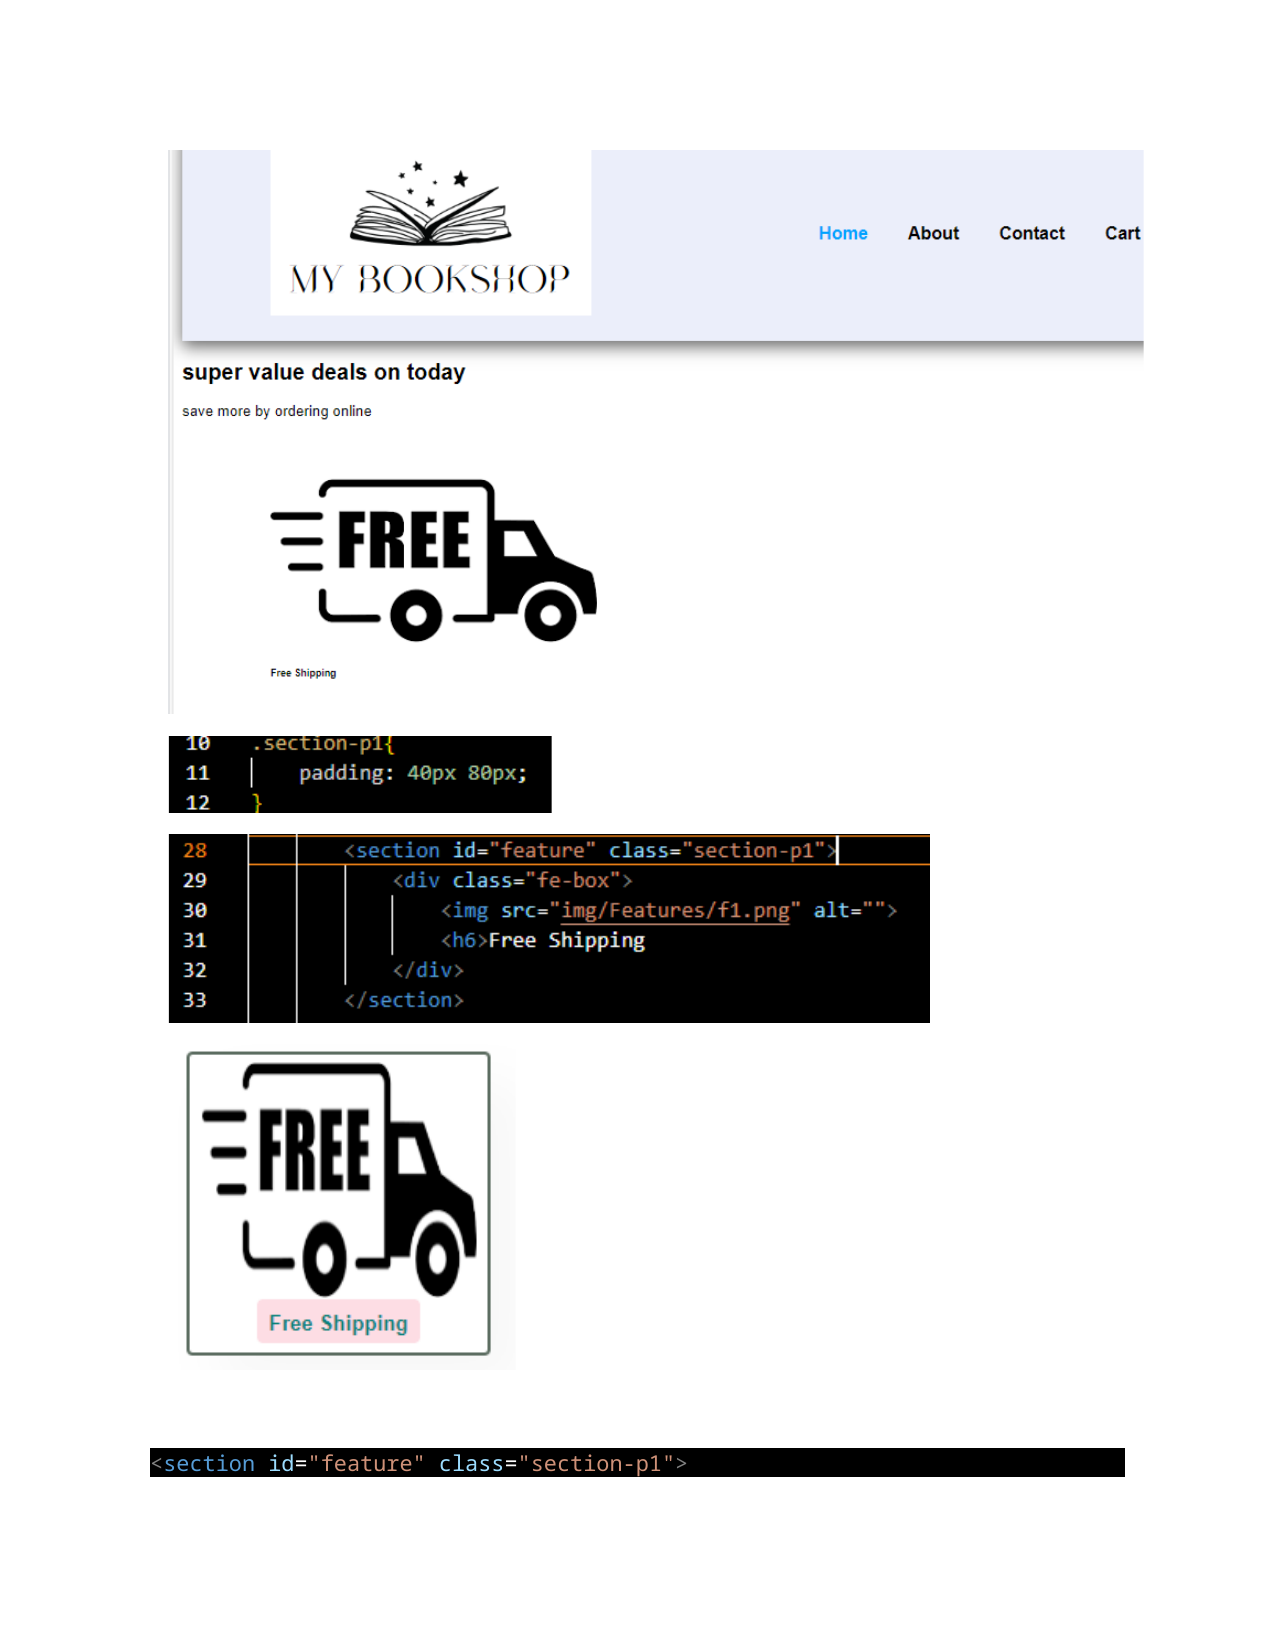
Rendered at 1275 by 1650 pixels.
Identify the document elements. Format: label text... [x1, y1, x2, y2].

text <section id="feature" class="section-p1"> [150, 1448, 1125, 1477]
